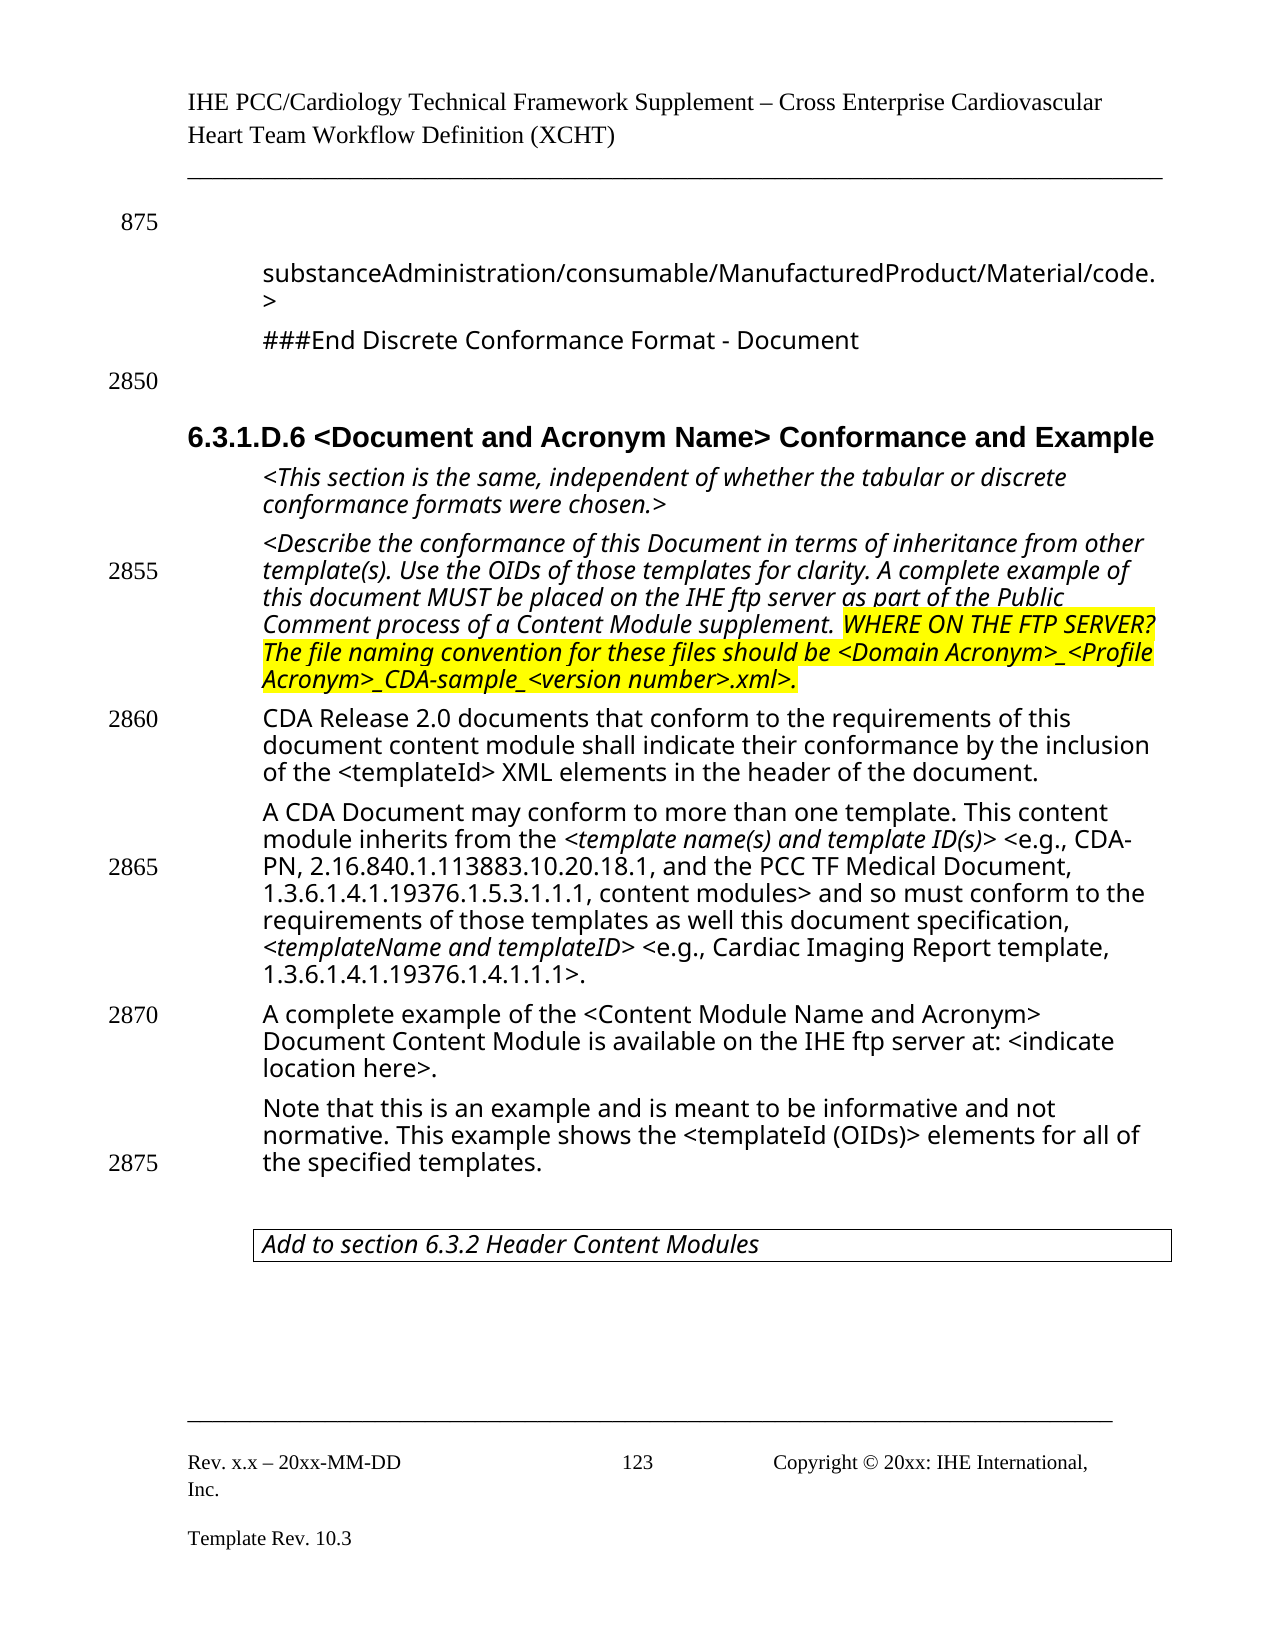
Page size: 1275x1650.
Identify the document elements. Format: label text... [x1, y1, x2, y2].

text Note that this is an example and is meant to be informative and not normative. This example shows the <templateId (OIDs)> elements for all of the specified templates. [262, 1096, 1162, 1177]
text <This section is the same, independent of whether the tabular or discrete conformance formats were chosen.> [262, 464, 1162, 518]
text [262, 261, 1162, 315]
text A complete example of the <Content Module Name and Acronym> Document Content Module is available on the IHE ftp server at: <indicate location here>. [262, 1002, 1162, 1083]
text Add to section 6.3.2 Header Content Modules [254, 1230, 1171, 1261]
text A CDA Document may conform to more than one template. This content module inherits from the <template name(s) and template ID(s)> <e.g., CDA-PN, 2.16.840.1.113883.10.20.18.1, and the PCC TF Medical Document, 1.3.6.1.4.1.19376.1.5.3.1.1.1, content modules> and so must conform to the requirements of those templates as well this document specification, <templateName and templateID> <e.g., Cardiac Imaging Report template, 1.3.6.1.4.1.19376.1.4.1.1.1>. [262, 800, 1162, 989]
text <Describe the conformance of this Document in terms of inheritance from other template(s). Use the OIDs of those templates for clarity. A complete example of this document MUST be placed on the IHE ftp server as part of the Public Comment process of a Content Module supplement. WHERE ON THE FTP SERVER? The file naming convention for these files should be <Domain Acronym>_<Profile Acronym>_CDA-sample_<version number>.xml>. [262, 531, 1162, 693]
text CDA Release 2.0 documents that conform to the requirements of this document content module shall indicate their conformance by the inclusion of the <templateId> XML elements in the header of the document. [262, 706, 1162, 787]
text ###End Discrete Conformance Format - Document [262, 328, 1162, 355]
subtitle 6.3.1.D.6 <Document and Acronym Name> Conformance and Example [187, 419, 1162, 453]
